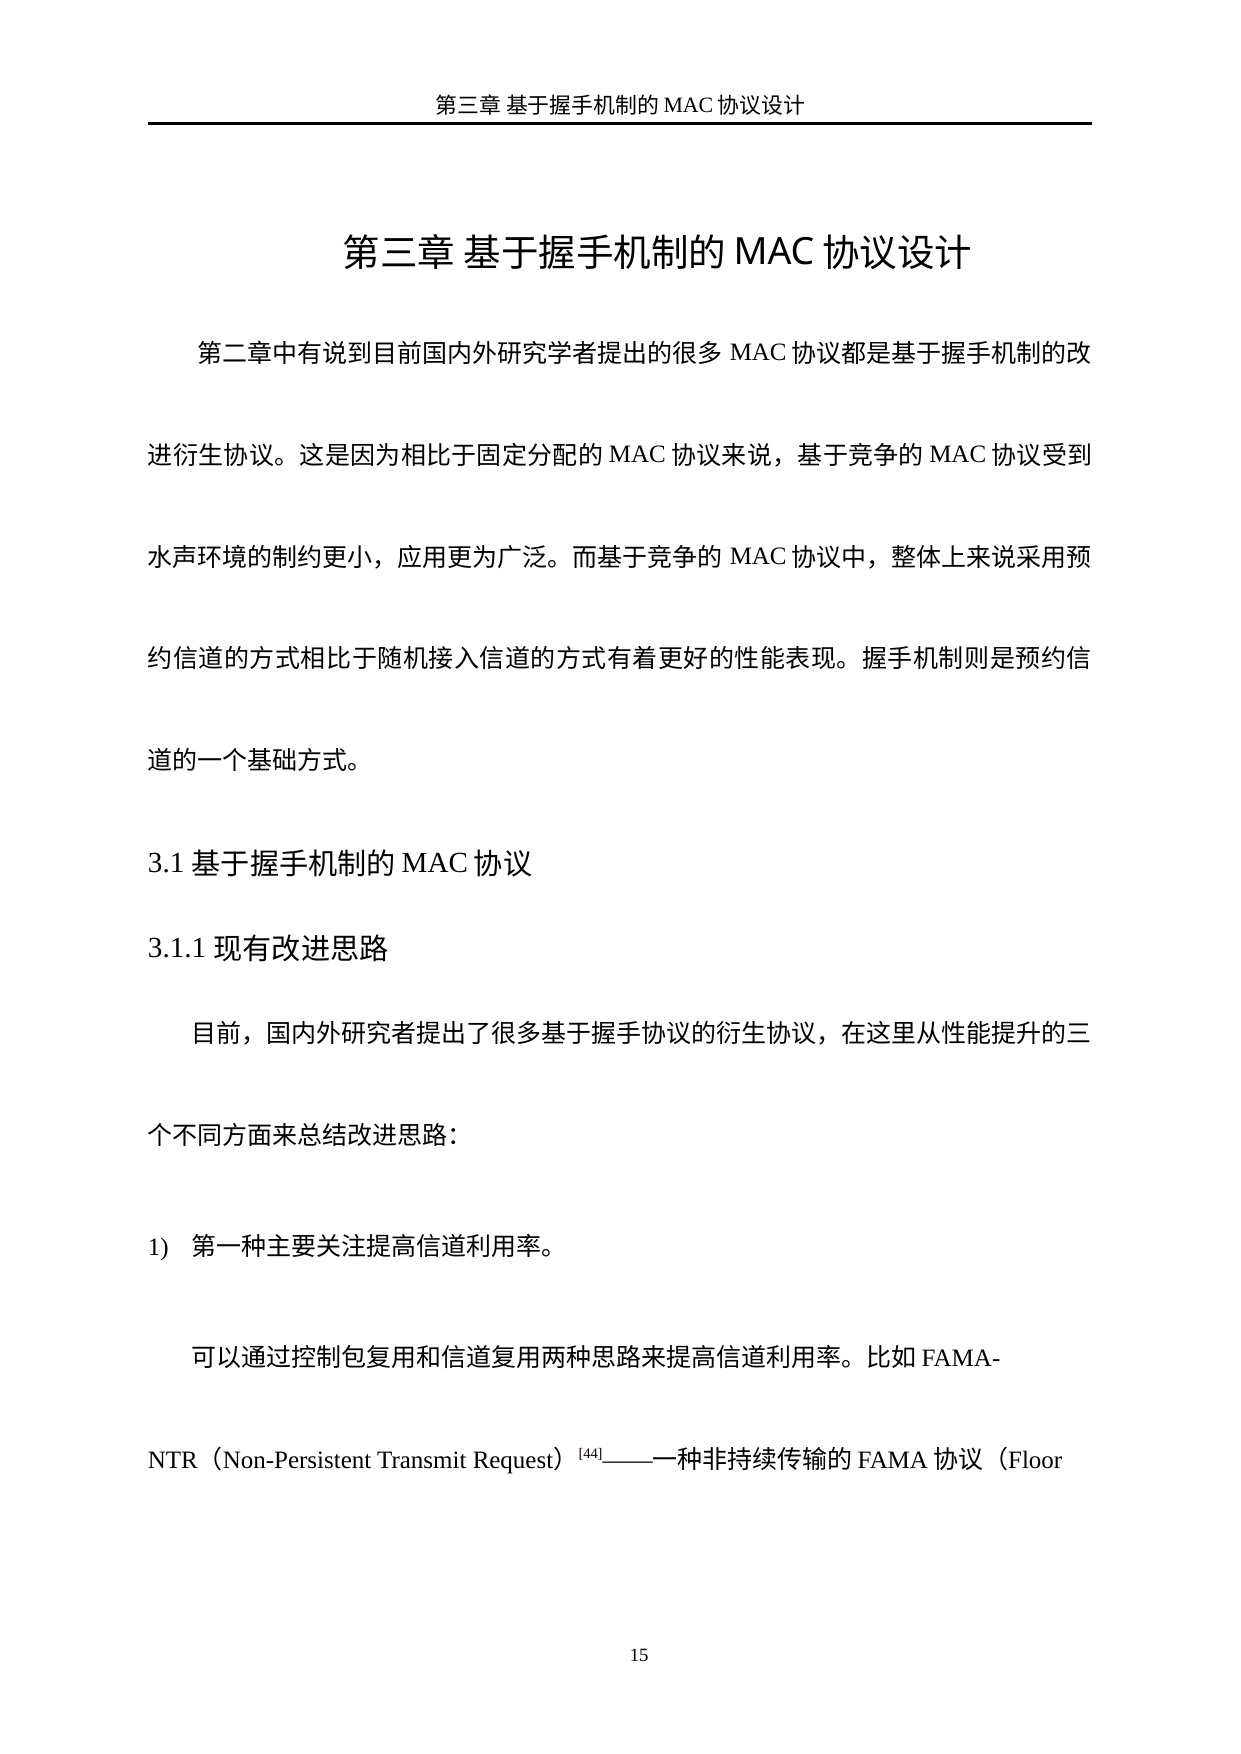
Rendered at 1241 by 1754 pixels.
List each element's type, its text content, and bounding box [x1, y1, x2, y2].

subtitle 3.1.1 现有改进思路 [148, 913, 1067, 981]
text 目前，国内外研究者提出了很多基于握手协议的衍生协议，在这里从性能提升的三个不同方面来总结改进思路： [148, 998, 1092, 1168]
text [148, 1322, 1092, 1492]
subtitle 第三章 基于握手机制的MAC协议设计 [222, 216, 1092, 283]
text 第二章中有说到目前国内外研究学者提出的很多MAC协议都是基于握手机制的改进衍生协议。这是因为相比于固定分配的MAC协议来说，基于竞争的MAC协议受到水声环境的制约更小，应用更为广泛。而基于竞争的MAC协议中，整体上来说采用预约信道的方式相比于随机接入信道的方式有着更好的性能表现。握手机制则是预约信道的一个基础方式。 [148, 317, 1092, 793]
list 第一种主要关注提高信道利用率。 [148, 1211, 1092, 1279]
subtitle 3.1 基于握手机制的MAC协议 [148, 828, 1092, 896]
